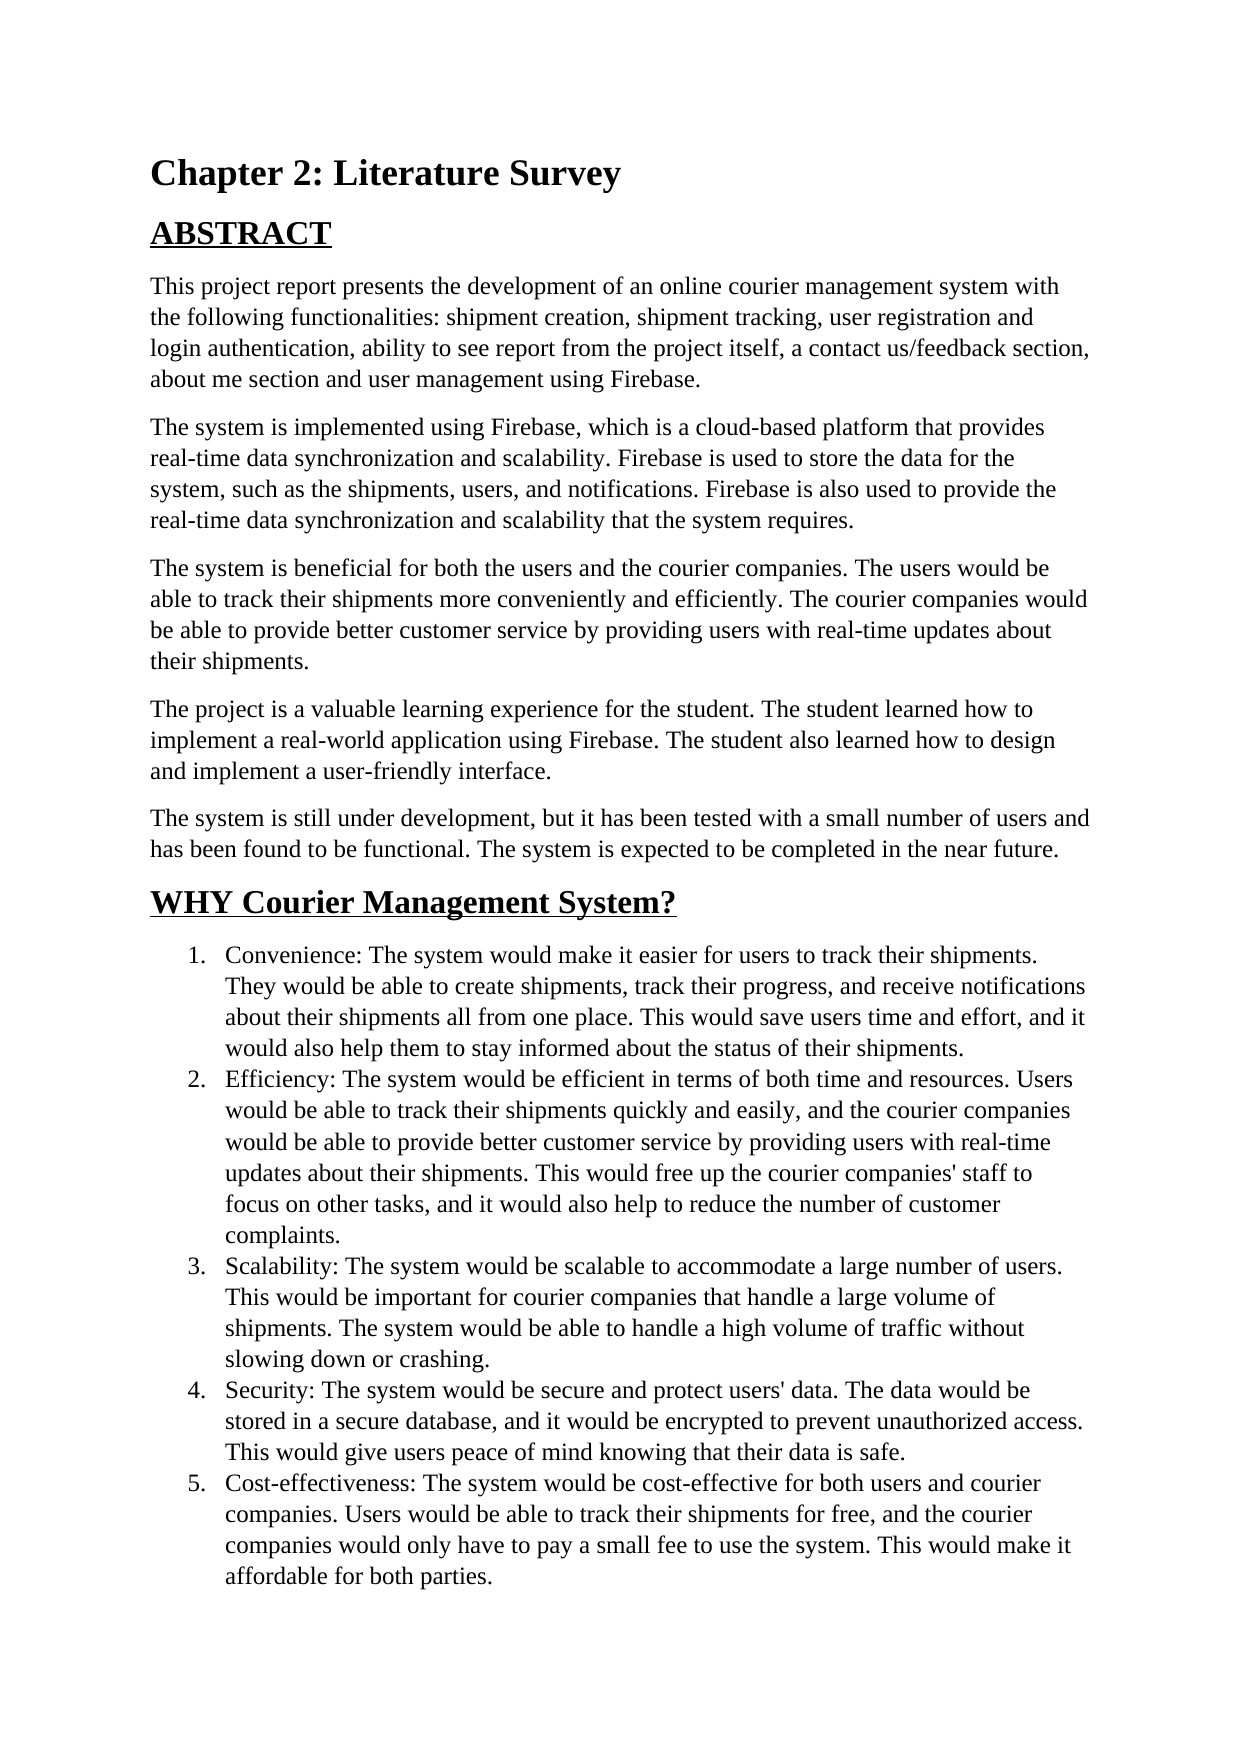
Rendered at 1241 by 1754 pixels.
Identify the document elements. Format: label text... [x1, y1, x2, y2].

text This project report presents the development of an online courier management system with the following functionalities: shipment creation, shipment tracking, user registration and login authentication, ability to see report from the project itself, a contact us/feedback section, about me section and user management using Firebase. [150, 271, 1090, 393]
list Efficiency: The system would be efficient in terms of both time and resources. Users would be able to track their shipments quickly and easily, and the courier companies would be able to provide better customer service by providing users with real-time updates about their shipments. This would free up the courier companies' staff to focus on other tasks, and it would also help to reduce the number of customer complaints. [187, 1064, 1090, 1248]
list Convenience: The system would make it easier for users to track their shipments. They would be able to create shipments, track their progress, and receive notifications about their shipments all from one place. This would save users time and effort, and it would also help them to stay informed about the status of their shipments. [187, 940, 1090, 1062]
text The project is a valuable learning experience for the student. The student learned how to implement a real-world application using Firebase. The student also learned how to design and implement a user-friendly interface. [150, 694, 1090, 784]
text The system is still under development, but it has been tested with a small number of users and has been found to be functional. The system is expected to be completed in the near future. [150, 803, 1090, 863]
text ABSTRACT [150, 213, 1090, 252]
list Cost-effectiveness: The system would be cost-effective for both users and courier companies. Users would be able to track their shipments for free, and the courier companies would only have to pay a small fee to use the system. This would make it affordable for both parties. [187, 1468, 1090, 1590]
text The system is beneficial for both the users and the courier companies. The users would be able to track their shipments more conveniently and efficiently. The courier companies would be able to provide better customer service by providing users with real-time updates about their shipments. [150, 553, 1090, 675]
text WHY Courier Management System? [150, 882, 1090, 921]
text The system is implemented using Firebase, which is a cloud-based platform that provides real-time data synchronization and scalability. Firebase is used to store the data for the system, such as the shipments, users, and notifications. Firebase is also used to provide the real-time data synchronization and scalability that the system requires. [150, 412, 1090, 534]
list Security: The system would be secure and protect users' data. The data would be stored in a secure database, and it would be encrypted to prevent unauthorized access. This would give users peace of mind knowing that their data is safe. [187, 1375, 1090, 1466]
text Chapter 2: Literature Survey [150, 150, 1090, 193]
list Scalability: The system would be scalable to accommodate a large number of users. This would be important for courier companies that handle a large volume of shipments. The system would be able to handle a high volume of traffic without slowing down or crashing. [187, 1251, 1090, 1373]
